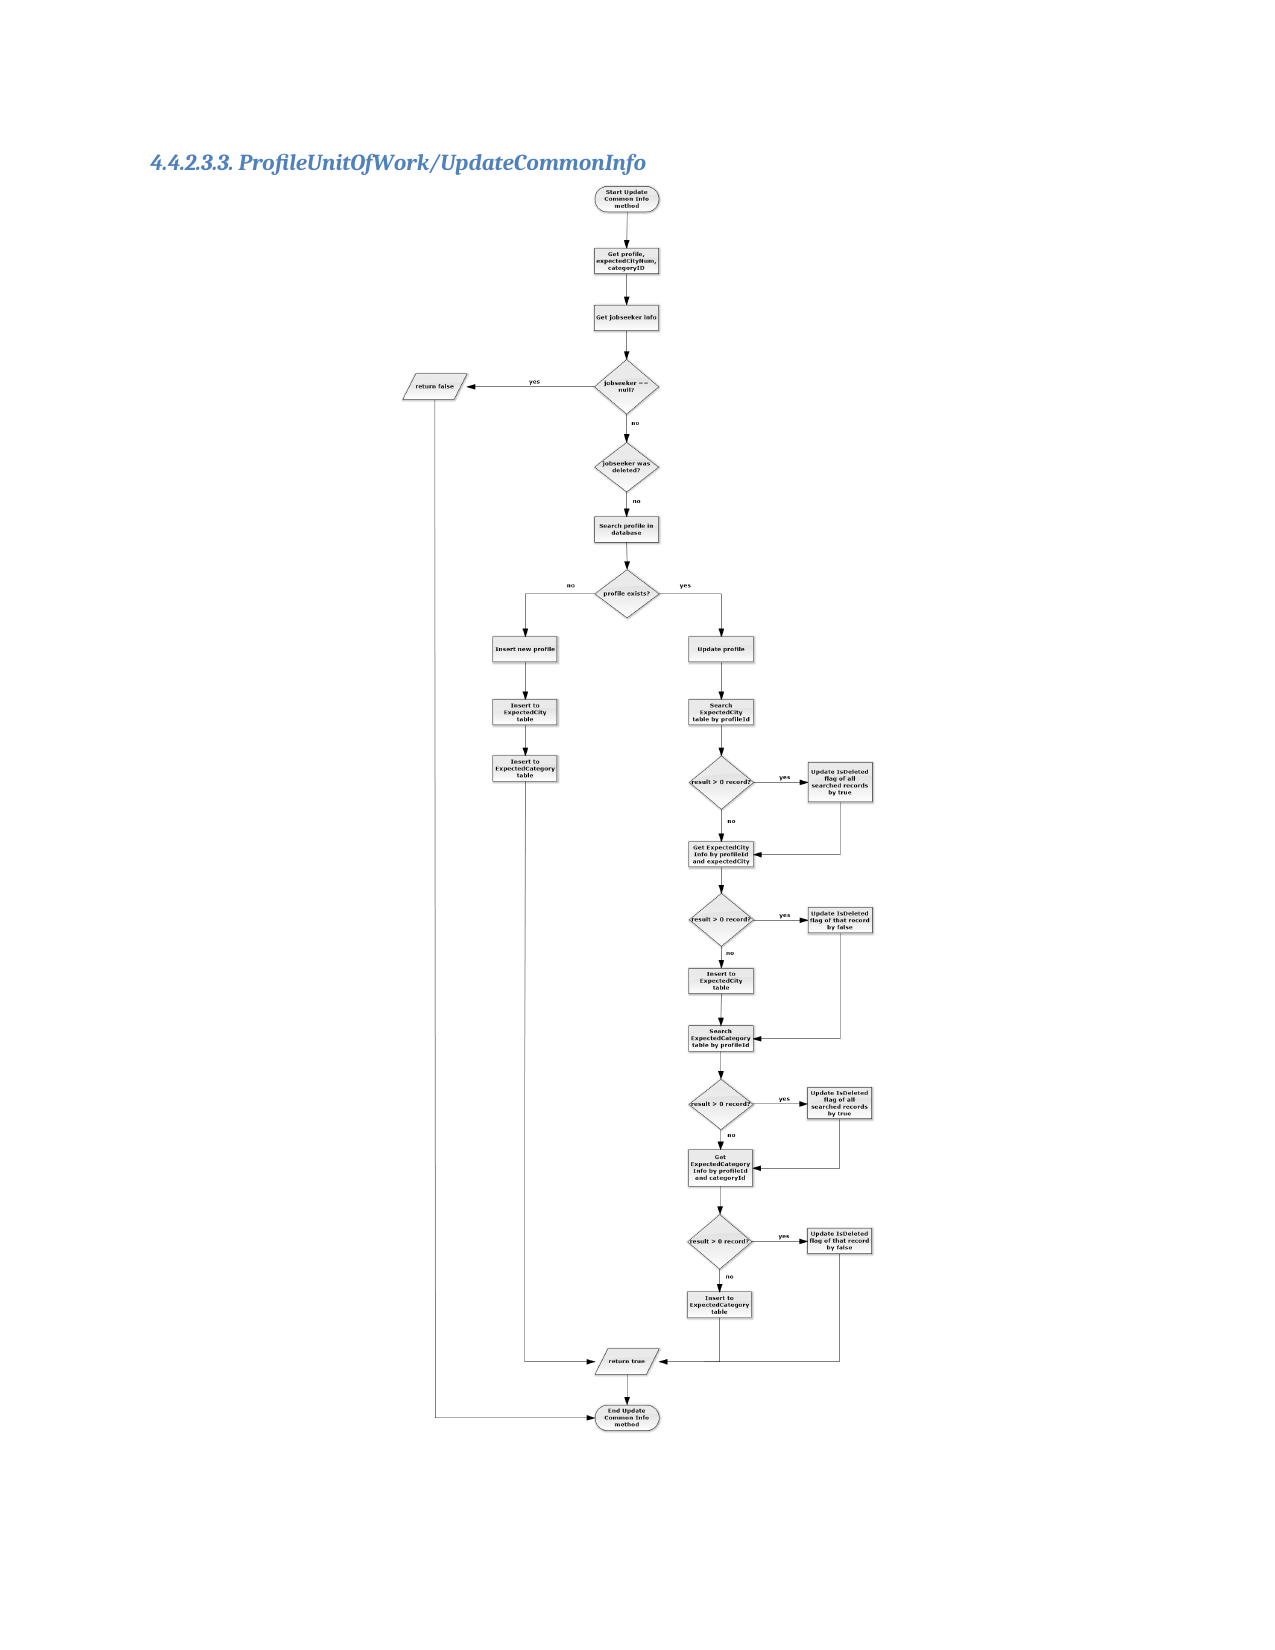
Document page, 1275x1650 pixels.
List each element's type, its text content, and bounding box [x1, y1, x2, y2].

picture [396, 180, 879, 1437]
subtitle 4.4.2.3.3. ProfileUnitOfWork/UpdateCommonInfo [150, 150, 1125, 176]
